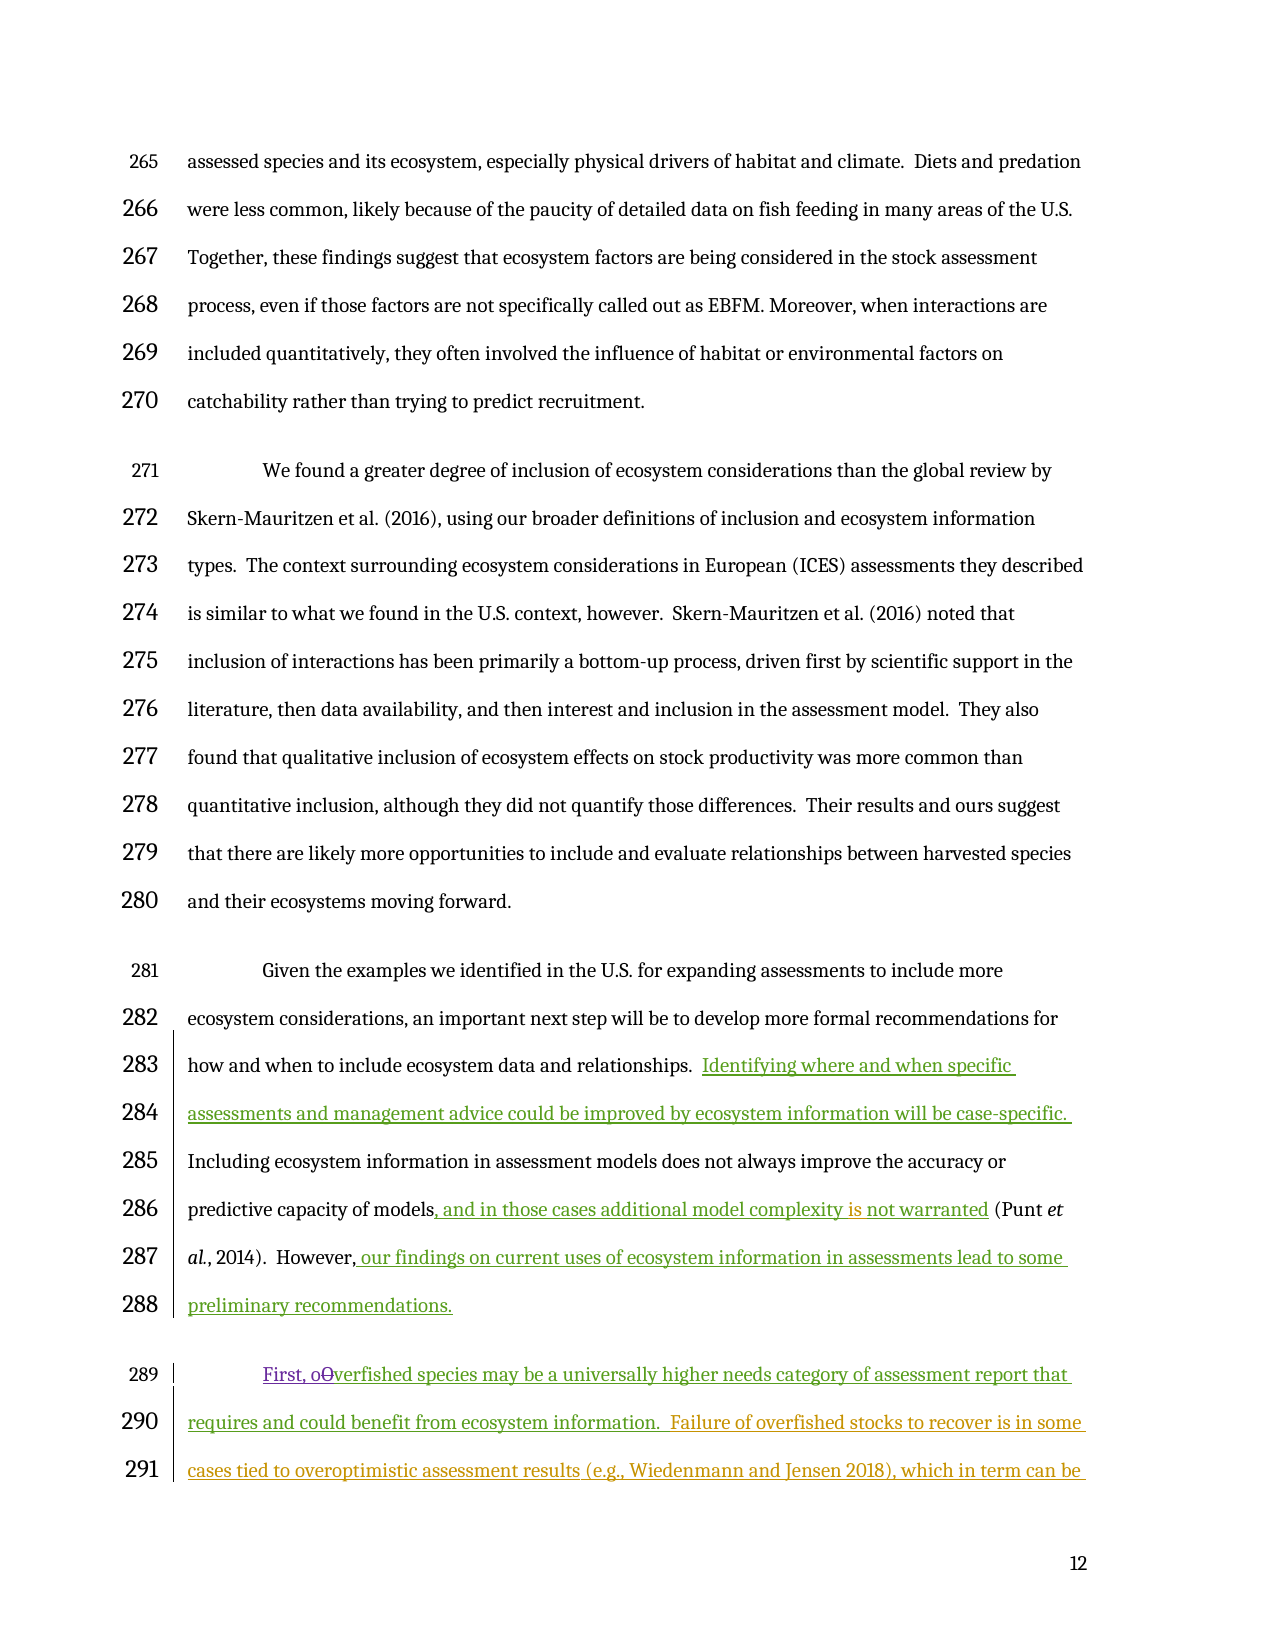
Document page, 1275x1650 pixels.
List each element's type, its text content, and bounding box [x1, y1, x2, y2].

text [187, 150, 1087, 413]
text Given the examples we identified in the U.S. for expanding assessments to include more ecosystem considerations, an important next step will be to develop more formal recommendations for how and when to include ecosystem data and relationships. Including ecosystem information in assessment models does not always improve the accuracy or predictive capacity of models (Punt et al., 2014). However, [187, 958, 1087, 1318]
text We found a greater degree of inclusion of ecosystem considerations than the global review by Skern-Mauritzen et al. (2016), using our broader definitions of inclusion and ecosystem information types. The context surrounding ecosystem considerations in European (ICES) assessments they described is similar to what we found in the U.S. context, however. Skern-Mauritzen et al. (2016) noted that inclusion of interactions has been primarily a bottom-up process, driven first by scientific support in the literature, then data availability, and then interest and inclusion in the assessment model. They also found that qualitative inclusion of ecosystem effects on stock productivity was more common than quantitative inclusion, although they did not quantify those differences. Their results and ours suggest that there are likely more opportunities to include and evaluate relationships between harvested species and their ecosystems moving forward. [187, 458, 1087, 913]
